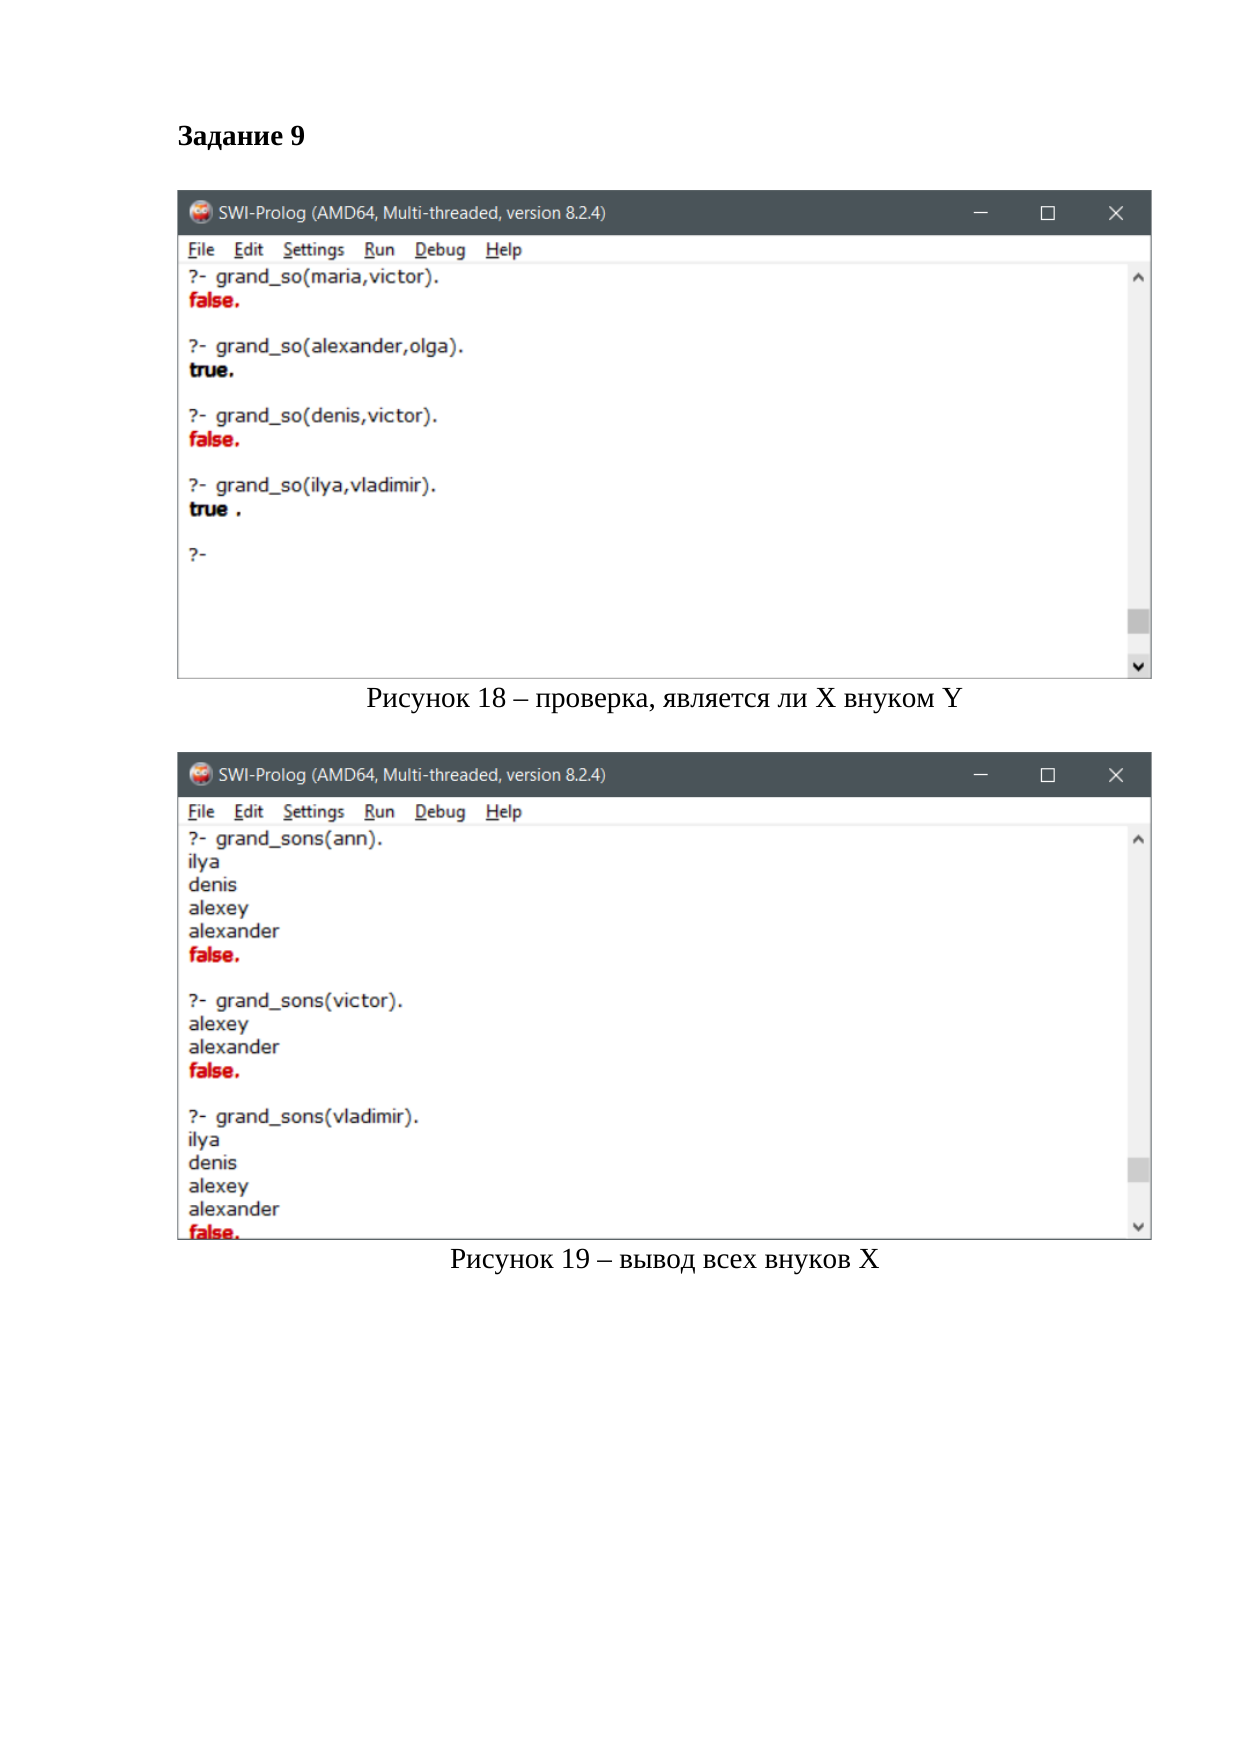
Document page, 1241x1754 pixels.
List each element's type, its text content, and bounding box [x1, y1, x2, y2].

text Рисунок 19 – вывод всех внуков X [177, 1242, 1152, 1275]
text Рисунок 18 – проверка, является ли X внуком Y [177, 680, 1152, 714]
text Задание 9 [177, 118, 1152, 152]
picture [177, 190, 1152, 679]
picture [177, 752, 1152, 1240]
